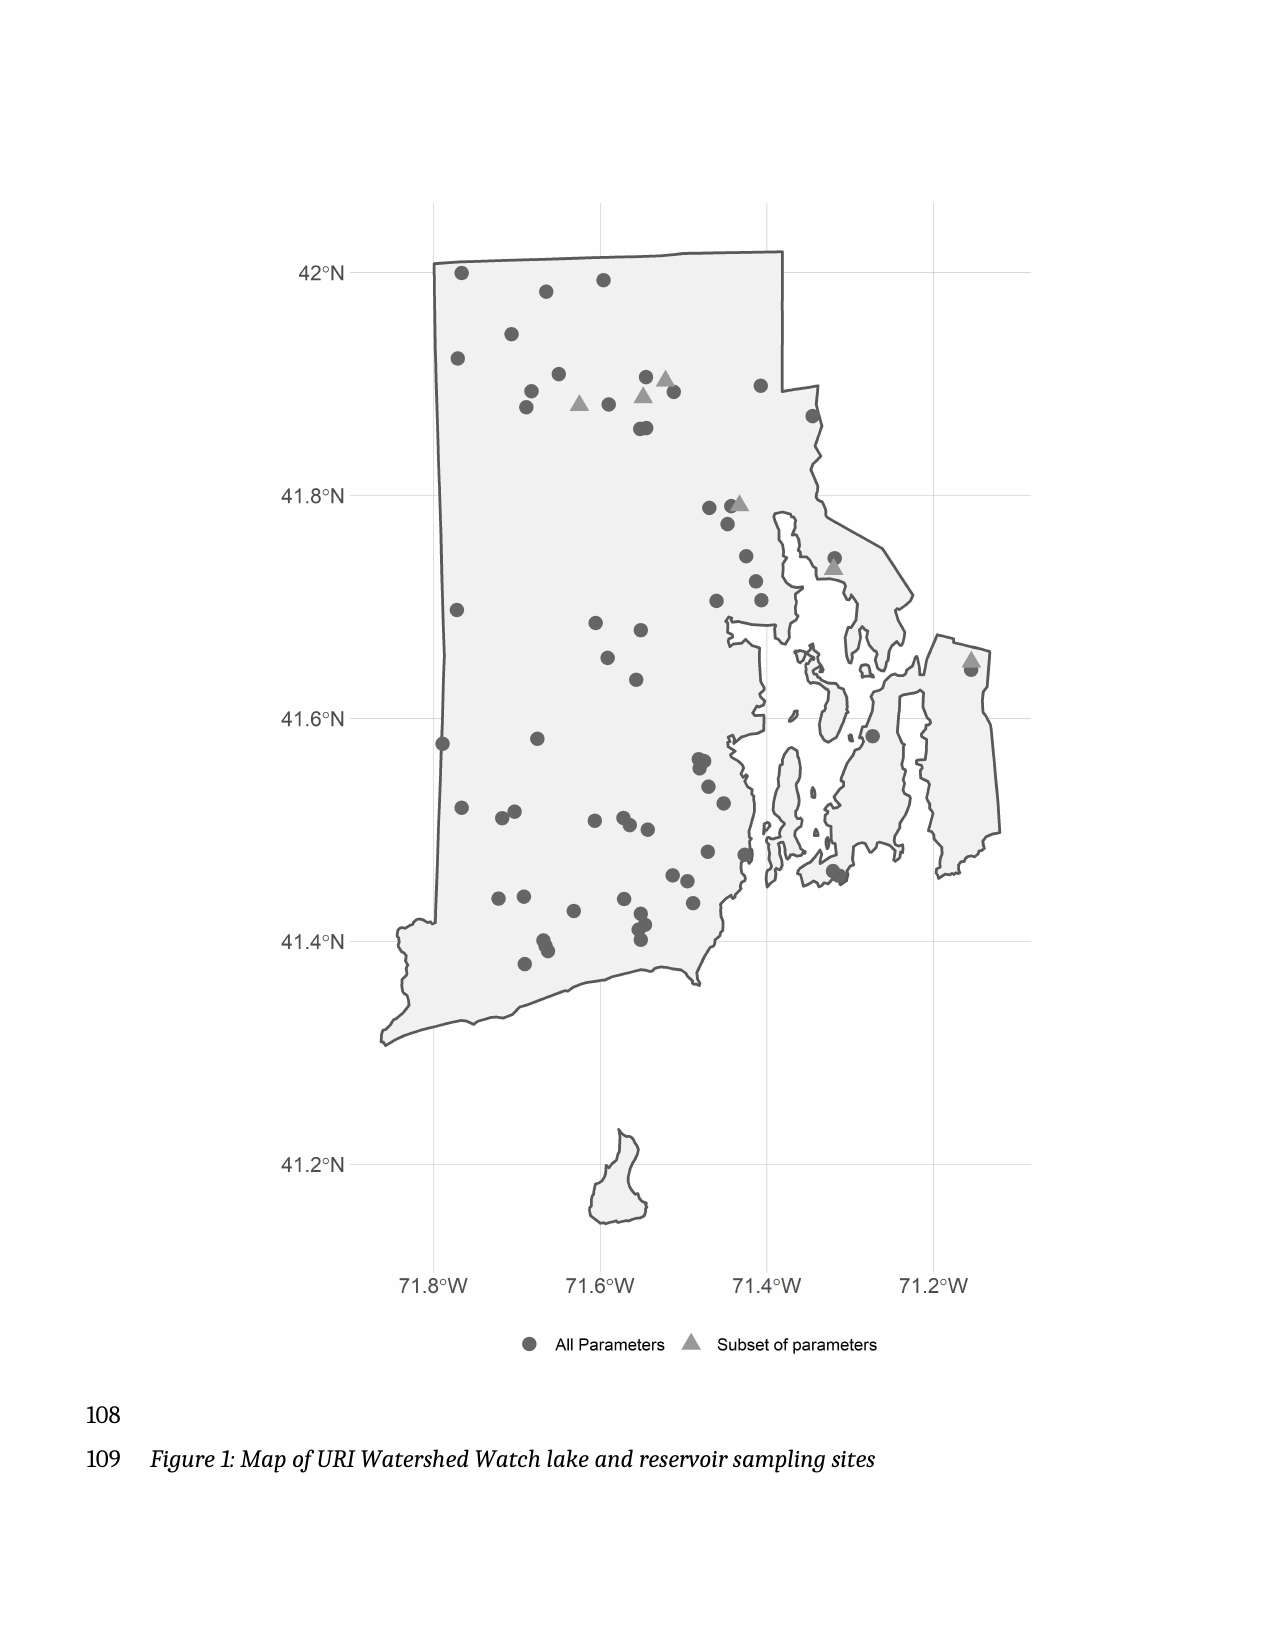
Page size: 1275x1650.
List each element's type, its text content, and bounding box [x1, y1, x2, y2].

picture [168, 150, 1144, 1424]
text Figure 1: Map of URI Watershed Watch lake and reservoir sampling sites [150, 1445, 1125, 1473]
